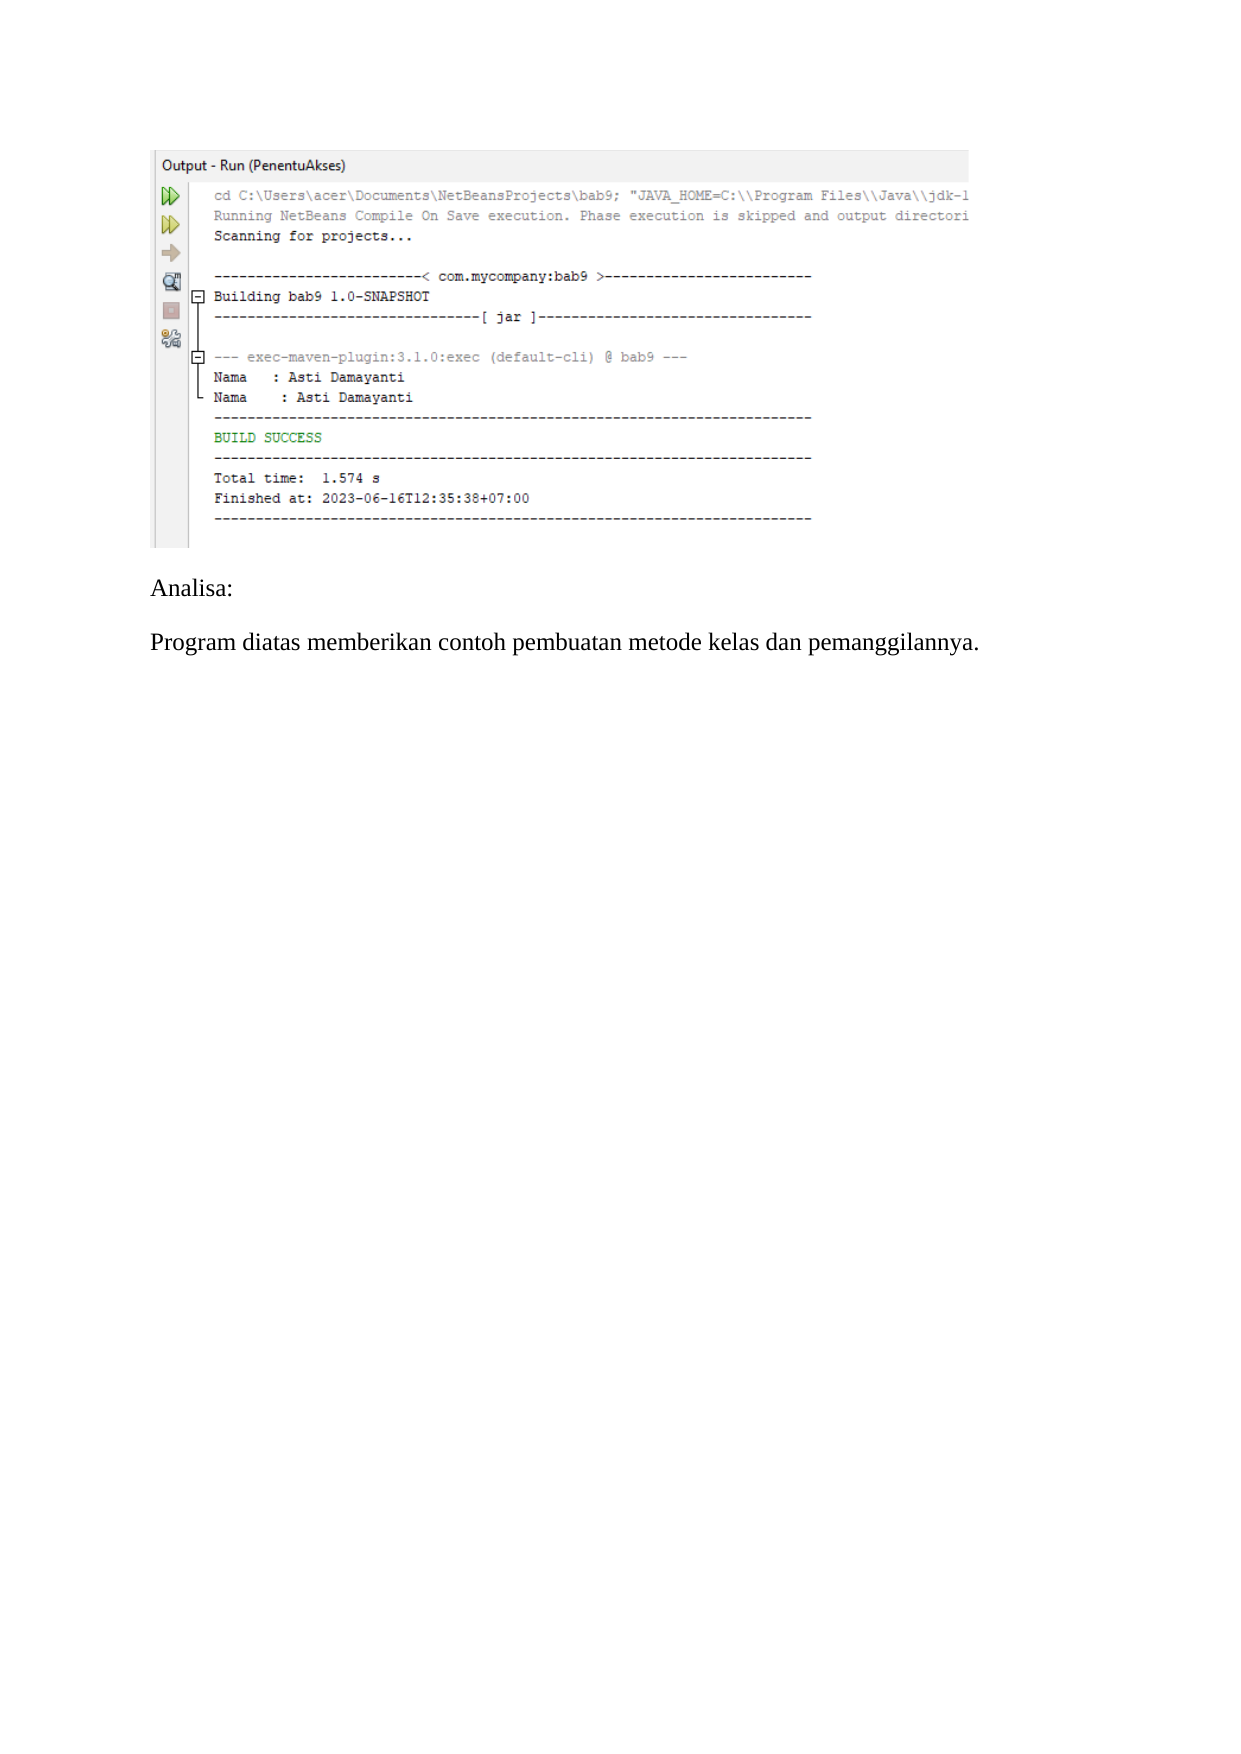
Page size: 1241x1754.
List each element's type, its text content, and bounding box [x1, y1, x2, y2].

picture [150, 150, 969, 548]
text Program diatas memberikan contoh pembuatan metode kelas dan pemanggilannya. [150, 627, 1090, 655]
text Analisa: [150, 573, 1090, 602]
